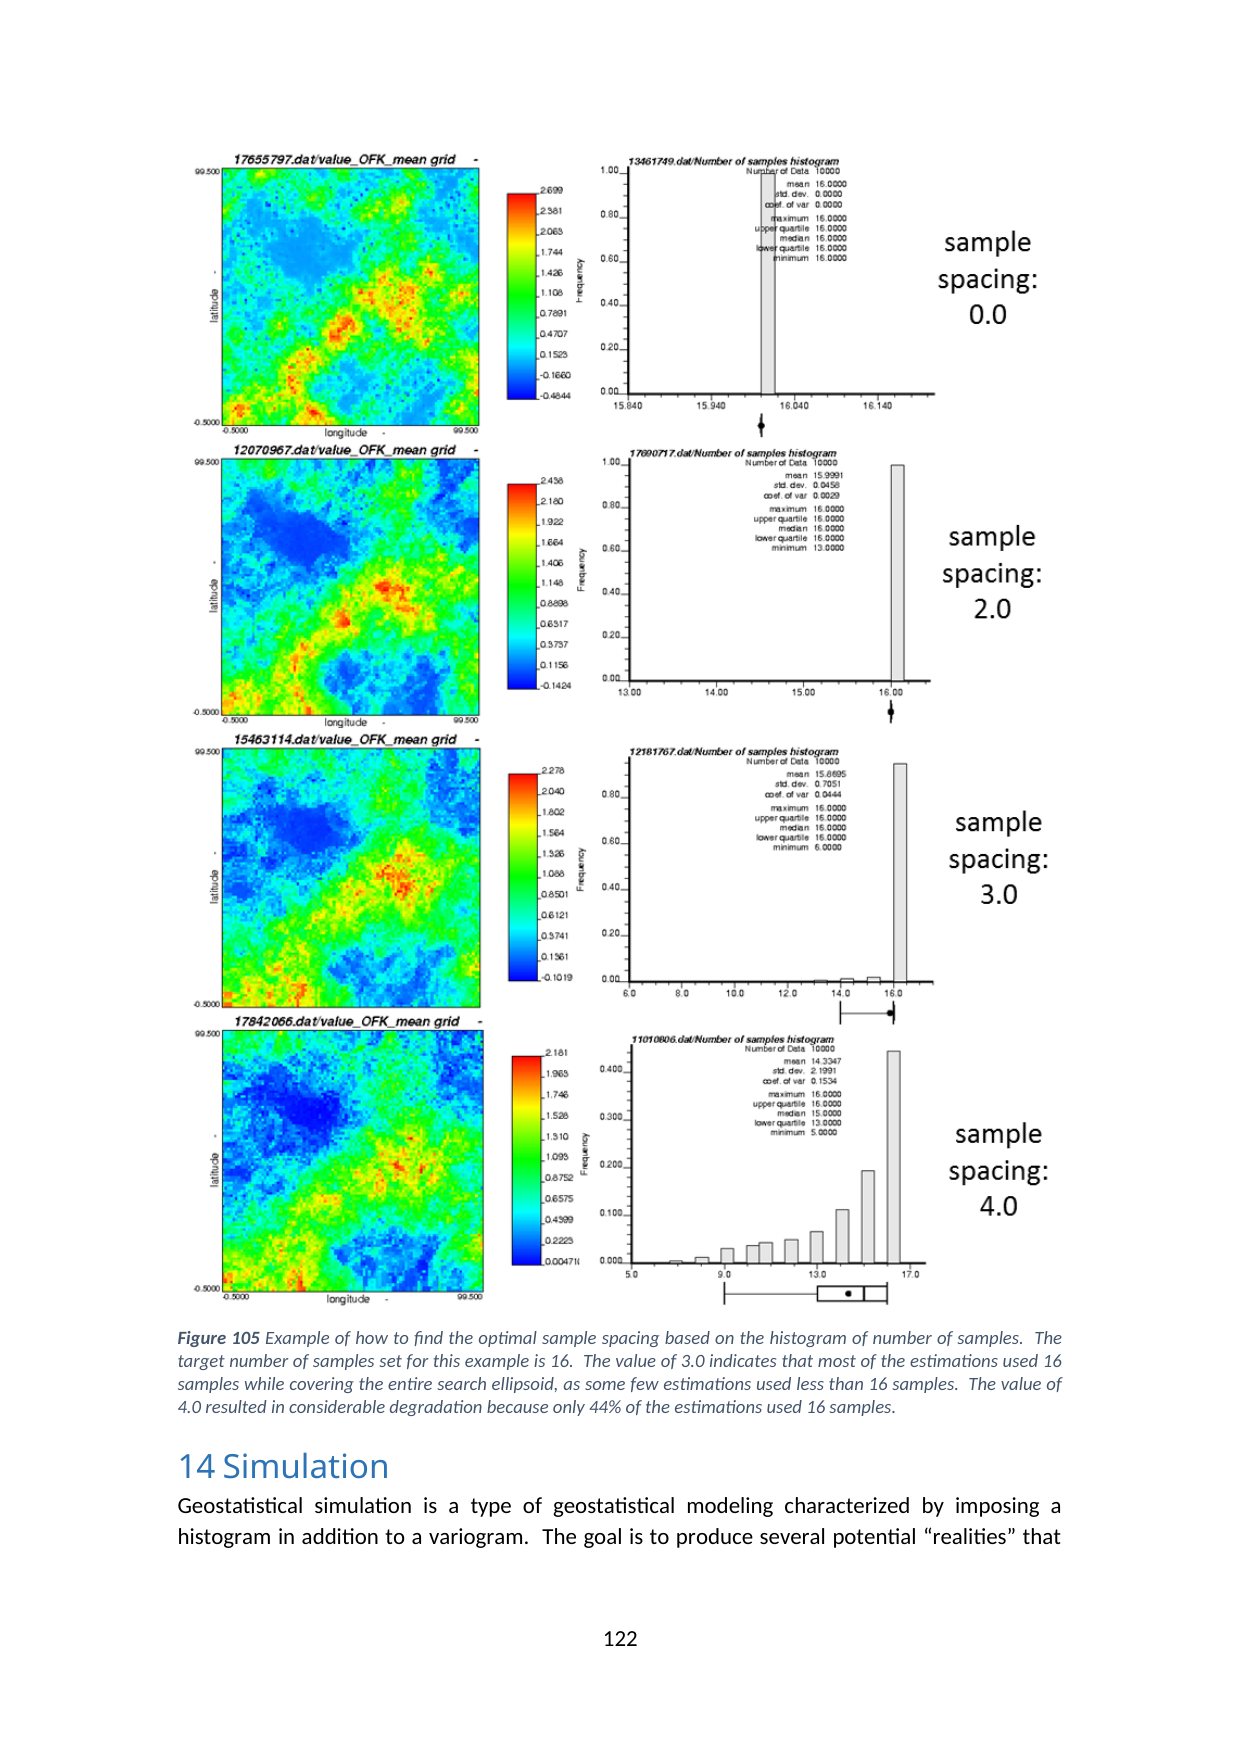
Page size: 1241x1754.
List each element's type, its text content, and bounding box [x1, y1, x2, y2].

picture [184, 147, 1056, 1308]
text Figure 105 Example of how to find the optimal sample spacing based on the histogram of number of samples. The target number of samples set for this example is 16. The value of 3.0 indicates that most of the estimations used 16 samples while covering the entire search ellipsoid, as some few estimations used less than 16 samples. The value of 4.0 resulted in considerable degradation because only 44% of the estimations used 16 samples. [177, 1326, 1063, 1418]
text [177, 1492, 1063, 1550]
subtitle Simulation [177, 1443, 1063, 1488]
